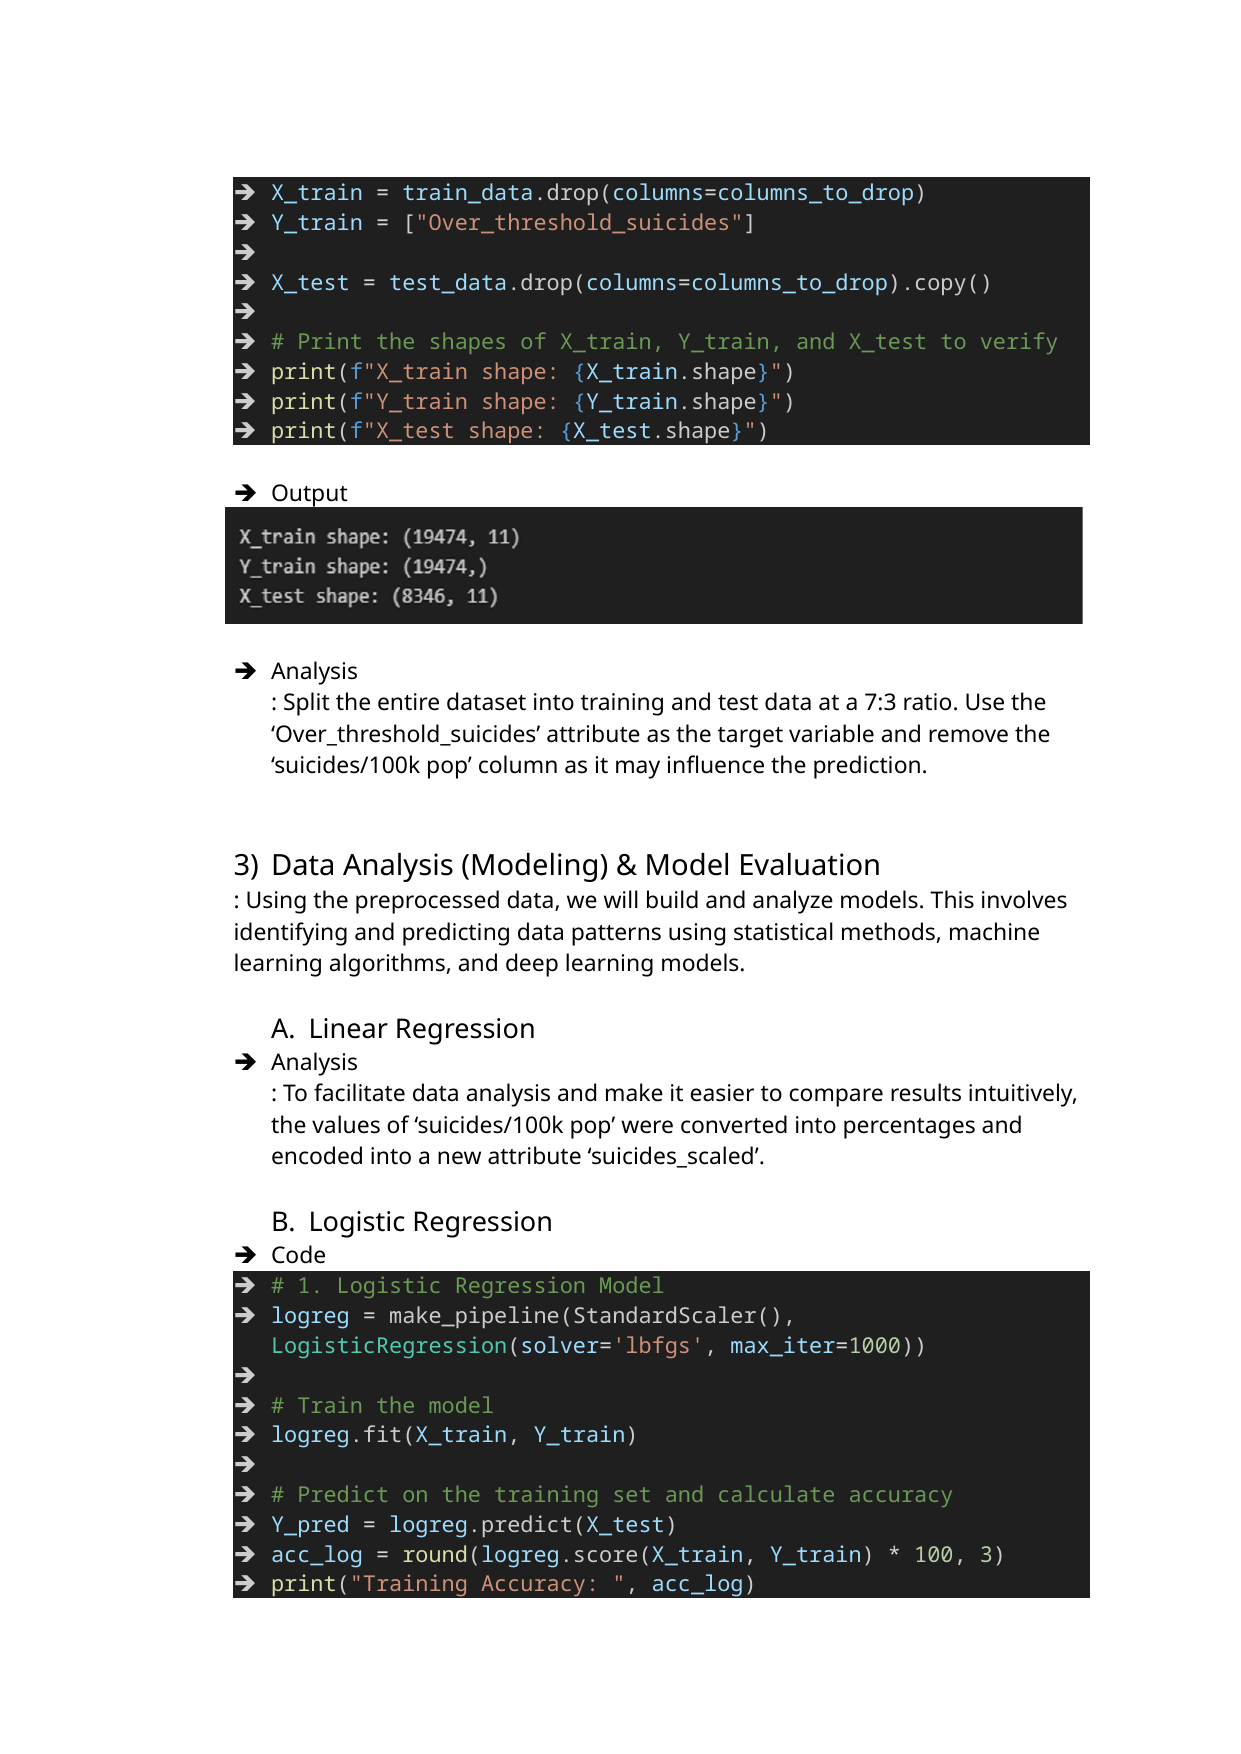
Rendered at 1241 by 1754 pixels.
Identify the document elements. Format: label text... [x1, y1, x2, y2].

list acc_log = round(logreg.score(X_train, Y_train) * 100, 3) [233, 1539, 1090, 1568]
list X_train = train_data.drop(columns=columns_to_drop) [233, 177, 1090, 207]
list Data Analysis (Modeling) & Model Evaluation [233, 844, 1090, 884]
list : To facilitate data analysis and make it easier to compare results intuitively, the values of ‘suicides/100k pop’ were converted into percentages and encoded into a new attribute ‘suicides_scaled’. [271, 1077, 1090, 1171]
list Y_train = ["Over_threshold_suicides"] [233, 207, 1090, 237]
list logreg = make_pipeline(StandardScaler(), LogisticRegression(solver='lbfgs', max_iter=1000)) [233, 1300, 1090, 1360]
list X_test = test_data.drop(columns=columns_to_drop).copy() [233, 267, 1090, 296]
list # Print the shapes of X_train, Y_train, and X_test to verify [233, 326, 1090, 356]
list : Using the preprocessed data, we will build and analyze models. This involves identifying and predicting data patterns using statistical methods, machine learning algorithms, and deep learning models. [233, 884, 1090, 978]
list print("Training Accuracy: ", acc_log) [233, 1568, 1090, 1598]
list logreg.fit(X_train, Y_train) [233, 1419, 1090, 1449]
picture [225, 507, 1083, 624]
list Logistic Regression [271, 1202, 1090, 1239]
list : Split the entire dataset into training and test data at a 7:3 ratio. Use the ‘Over_threshold_suicides’ attribute as the target variable and remove the ‘suicides/100k pop’ column as it may influence the prediction. [271, 686, 1090, 780]
list Code [233, 1239, 1090, 1271]
list # Train the model [233, 1390, 1090, 1419]
list Y_pred = logreg.predict(X_test) [233, 1509, 1090, 1539]
list Analysis [233, 1046, 1090, 1077]
list print(f"X_train shape: {X_train.shape}") [233, 356, 1090, 386]
list Linear Regression [271, 1009, 1090, 1046]
list print(f"Y_train shape: {Y_train.shape}") [233, 386, 1090, 416]
list print(f"X_test shape: {X_test.shape}") [233, 416, 1090, 445]
list Output [233, 477, 1090, 508]
list # 1. Logistic Regression Model [233, 1271, 1090, 1300]
list # Predict on the training set and calculate accuracy [233, 1479, 1090, 1509]
list Analysis [233, 655, 1090, 686]
